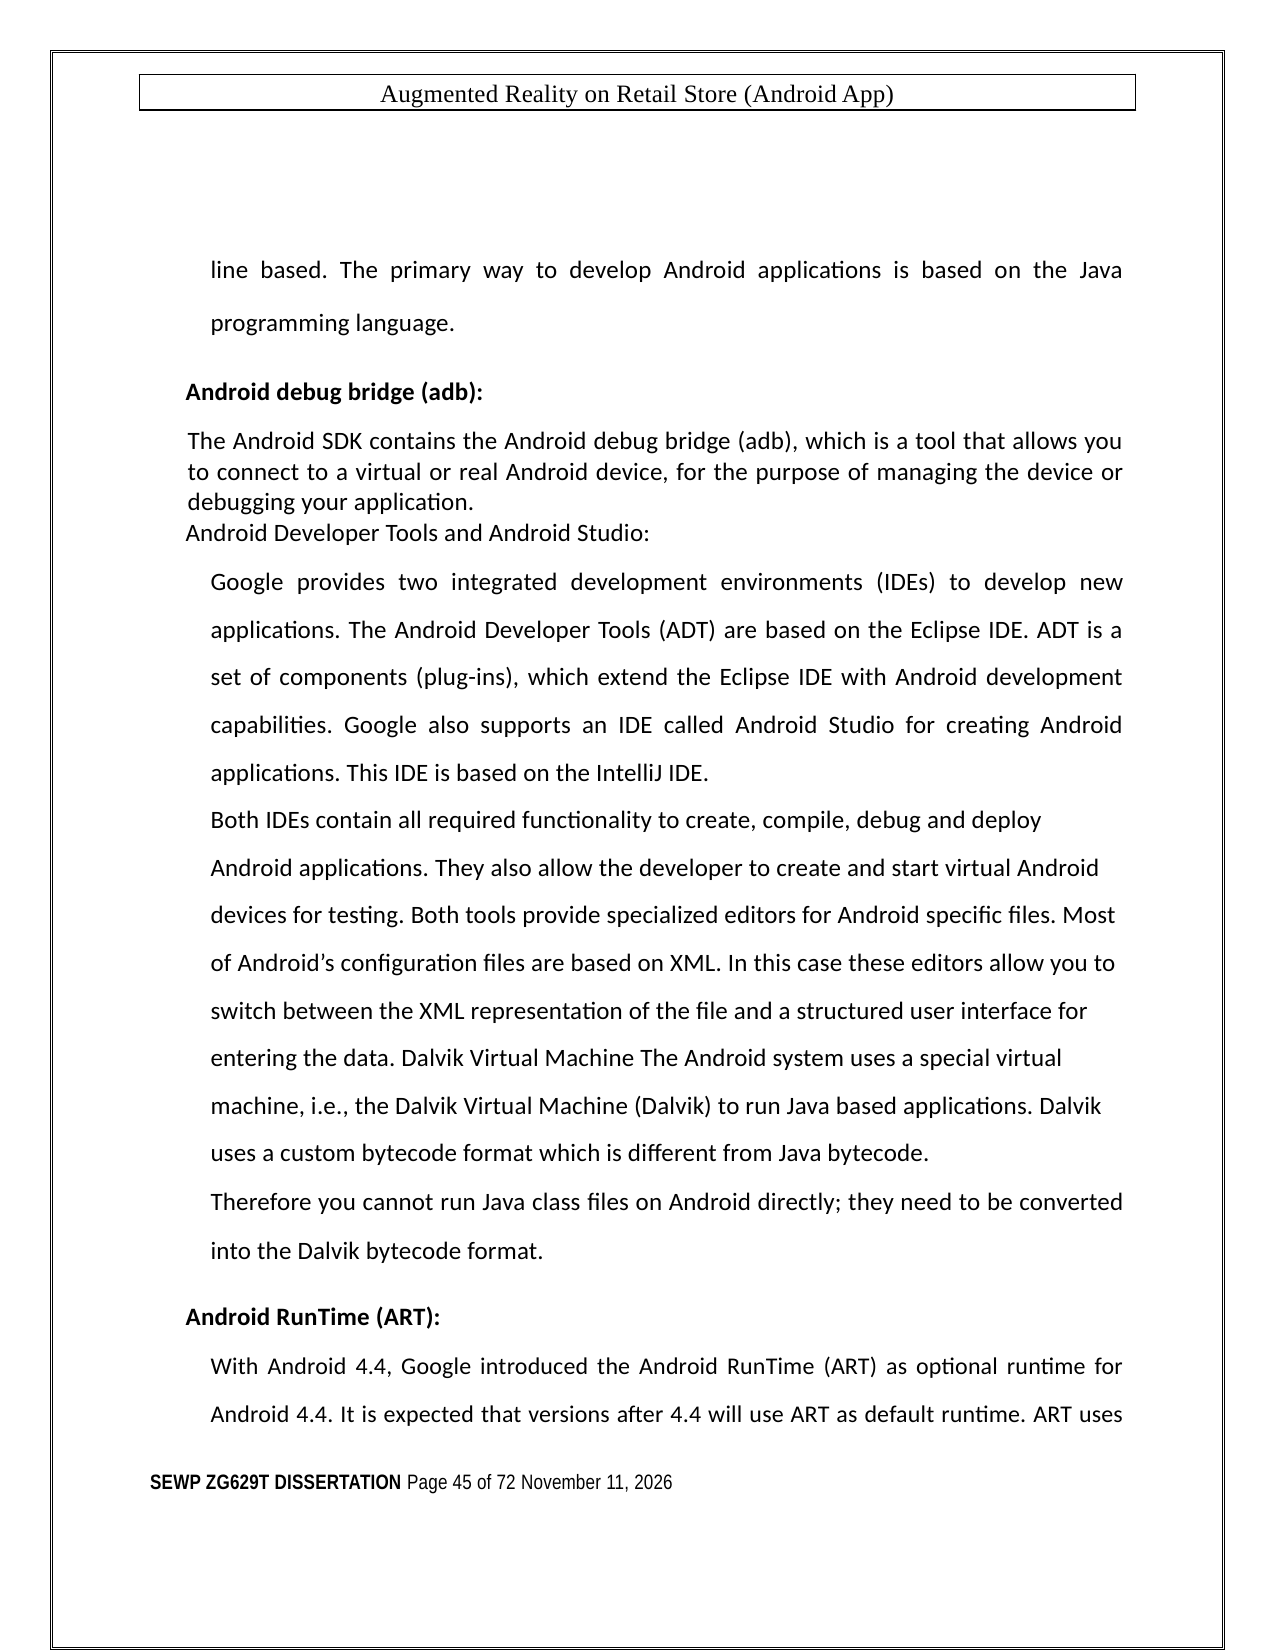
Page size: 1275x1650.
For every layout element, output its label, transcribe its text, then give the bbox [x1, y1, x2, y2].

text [210, 1351, 1125, 1428]
text Android debug bridge (adb): [185, 376, 1125, 407]
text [210, 254, 1125, 338]
text Google provides two integrated development environments (IDEs) to develop new applications. The Android Developer Tools (ADT) are based on the Eclipse IDE. ADT is a set of components (plug-ins), which extend the Eclipse IDE with Android development capabilities. Google also supports an IDE called Android Studio for creating Android applications. This IDE is based on the IntelliJ IDE. [210, 566, 1125, 787]
text Both IDEs contain all required functionality to create, compile, debug and deploy Android applications. They also allow the developer to create and start virtual Android devices for testing. Both tools provide specialized editors for Android specific files. Most of Android’s configuration files are based on XML. In this case these editors allow you to switch between the XML representation of the file and a structured user interface for entering the data. Dalvik Virtual Machine The Android system uses a special virtual machine, i.e., the Dalvik Virtual Machine (Dalvik) to run Java based applications. Dalvik uses a custom bytecode format which is different from Java bytecode. [210, 804, 1125, 1168]
text Therefore you cannot run Java class files on Android directly; they need to be converted into the Dalvik bytecode format. [210, 1186, 1125, 1265]
text The Android SDK contains the Android debug bridge (adb), which is a tool that allows you to connect to a virtual or real Android device, for the purpose of managing the device or debugging your application. [187, 425, 1125, 517]
text Android Developer Tools and Android Studio: [185, 517, 1125, 547]
text Android RunTime (ART): [185, 1301, 1125, 1332]
